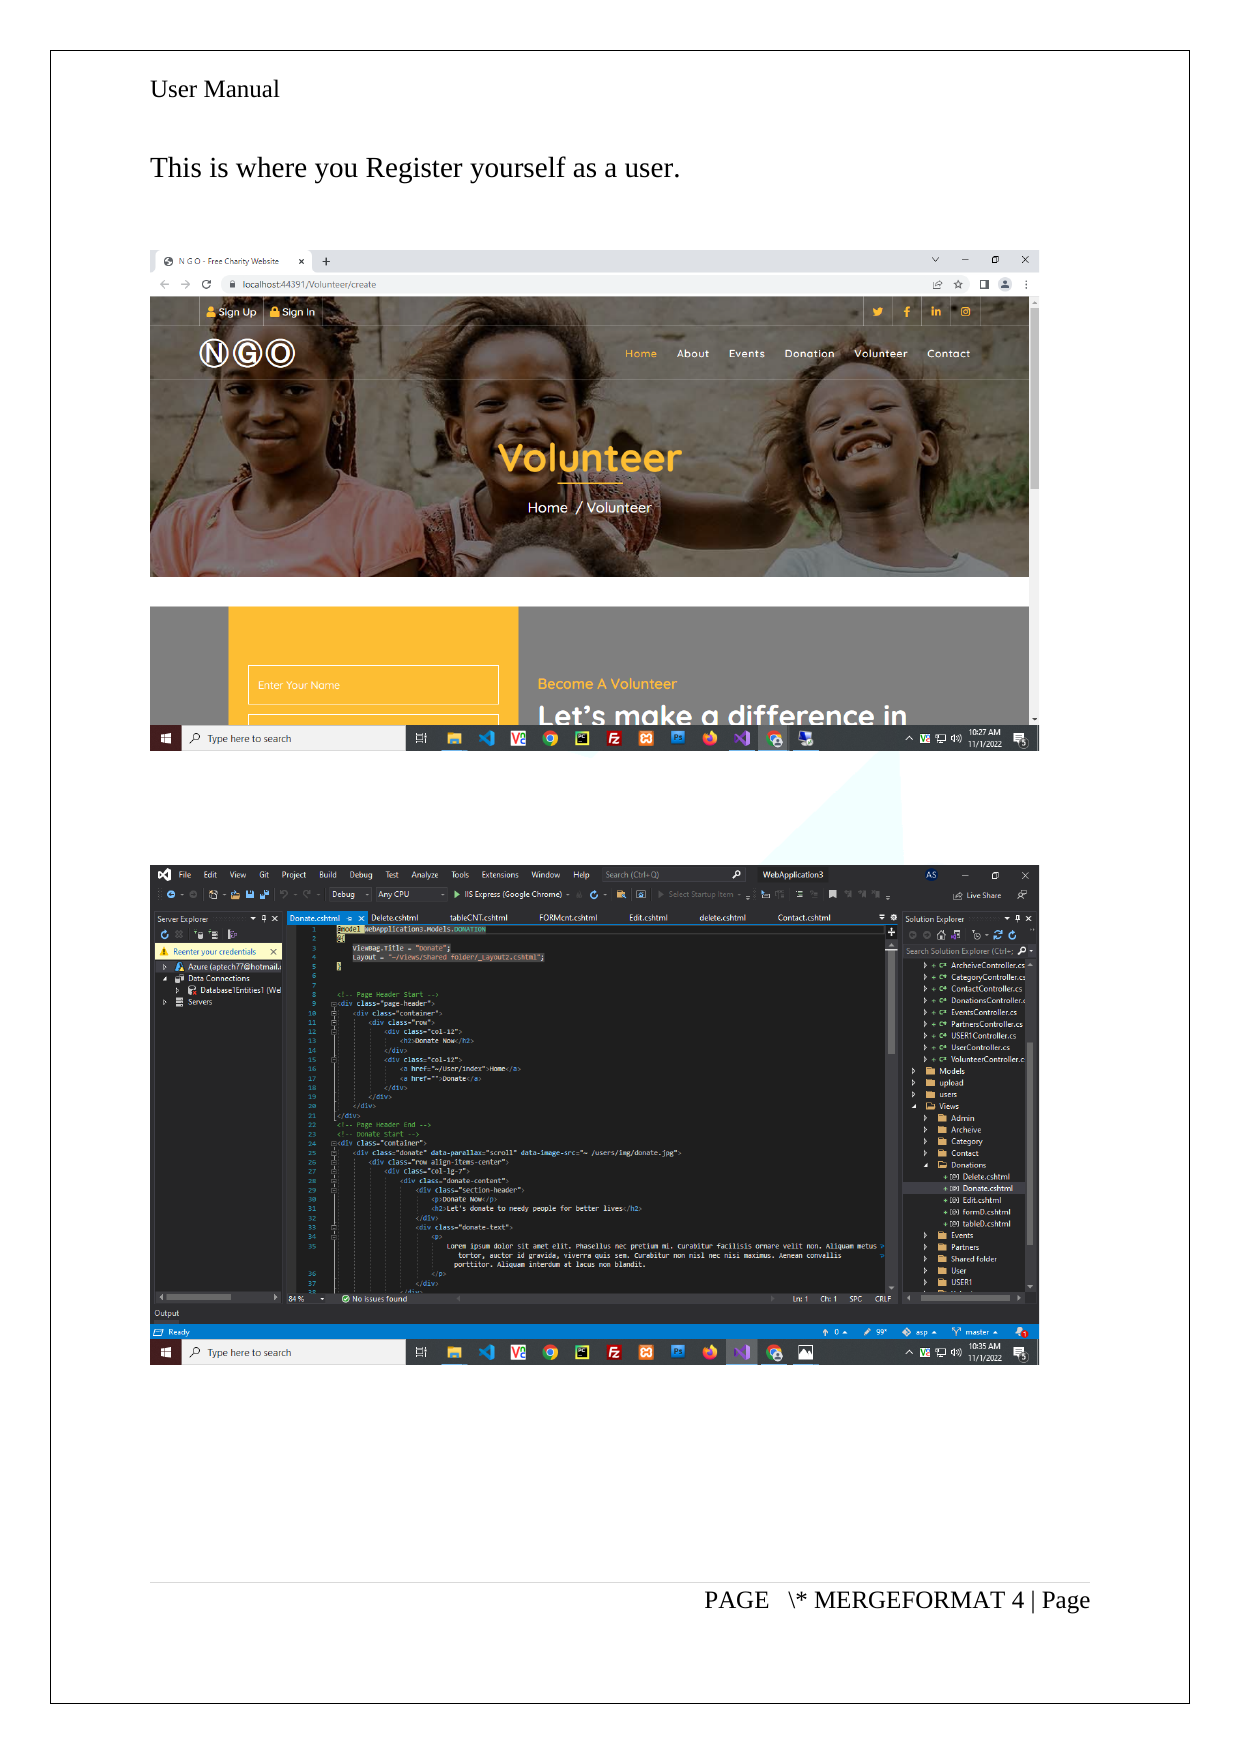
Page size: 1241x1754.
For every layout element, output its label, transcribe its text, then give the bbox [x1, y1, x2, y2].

picture [150, 250, 1040, 751]
text This is where you Register yourself as a user. [150, 150, 1090, 183]
picture [150, 865, 1040, 1365]
